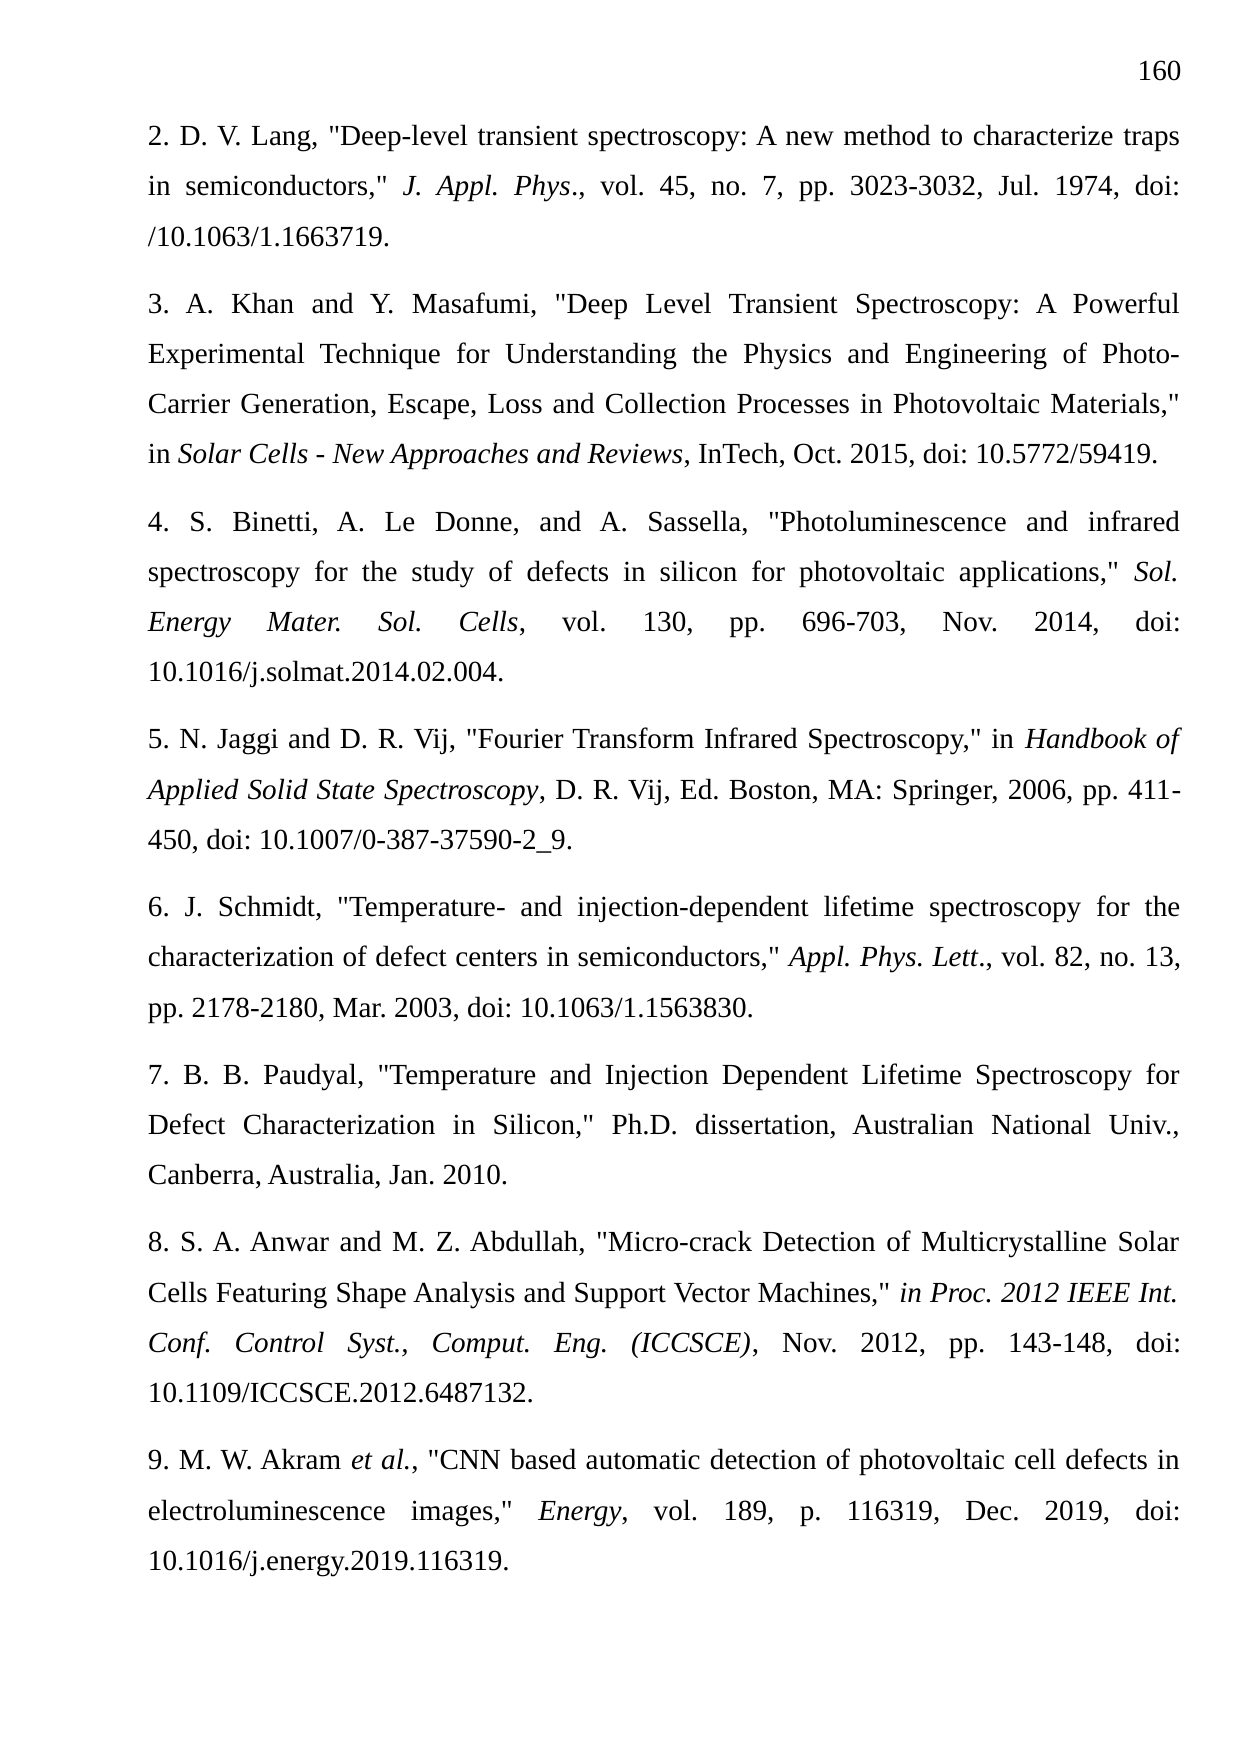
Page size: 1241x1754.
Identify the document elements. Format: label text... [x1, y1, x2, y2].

text 6. J. Schmidt, "Temperature- and injection-dependent lifetime spectroscopy for the characterization of defect centers in semiconductors," Appl. Phys. Lett., vol. 82, no. 13, pp. 2178-2180, Mar. 2003, doi: 10.1063/1.1563830. [148, 889, 1181, 1023]
text 3. A. Khan and Y. Masafumi, "Deep Level Transient Spectroscopy: A Powerful Experimental Technique for Understanding the Physics and Engineering of Photo-Carrier Generation, Escape, Loss and Collection Processes in Photovoltaic Materials," in Solar Cells - New Approaches and Reviews, InTech, Oct. 2015, doi: 10.5772/59419. [148, 286, 1181, 470]
text 4. S. Binetti, A. Le Donne, and A. Sassella, "Photoluminescence and infrared spectroscopy for the study of defects in silicon for photovoltaic applications," Sol. Energy Mater. Sol. Cells, vol. 130, pp. 696-703, Nov. 2014, doi: 10.1016/j.solmat.2014.02.004. [148, 504, 1181, 688]
text 9. M. W. Akram et al., "CNN based automatic detection of photovoltaic cell defects in electroluminescence images," Energy, vol. 189, p. 116319, Dec. 2019, doi: 10.1016/j.energy.2019.116319. [148, 1442, 1181, 1576]
text 7. B. B. Paudyal, "Temperature and Injection Dependent Lifetime Spectroscopy for Defect Characterization in Silicon," Ph.D. dissertation, Australian National Univ., Canberra, Australia, Jan. 2010. [148, 1057, 1181, 1191]
text 5. N. Jaggi and D. R. Vij, "Fourier Transform Infrared Spectroscopy," in Handbook of Applied Solid State Spectroscopy, D. R. Vij, Ed. Boston, MA: Springer, 2006, pp. 411-450, doi: 10.1007/0-387-37590-2_9. [148, 722, 1181, 856]
text 2. D. V. Lang, "Deep‐level transient spectroscopy: A new method to characterize traps in semiconductors," J. Appl. Phys., vol. 45, no. 7, pp. 3023-3032, Jul. 1974, doi: /10.1063/1.1663719. [148, 118, 1181, 252]
text 8. S. A. Anwar and M. Z. Abdullah, "Micro-crack Detection of Multicrystalline Solar Cells Featuring Shape Analysis and Support Vector Machines," in Proc. 2012 IEEE Int. Conf. Control Syst., Comput. Eng. (ICCSCE), Nov. 2012, pp. 143-148, doi: 10.1109/ICCSCE.2012.6487132. [148, 1224, 1181, 1409]
